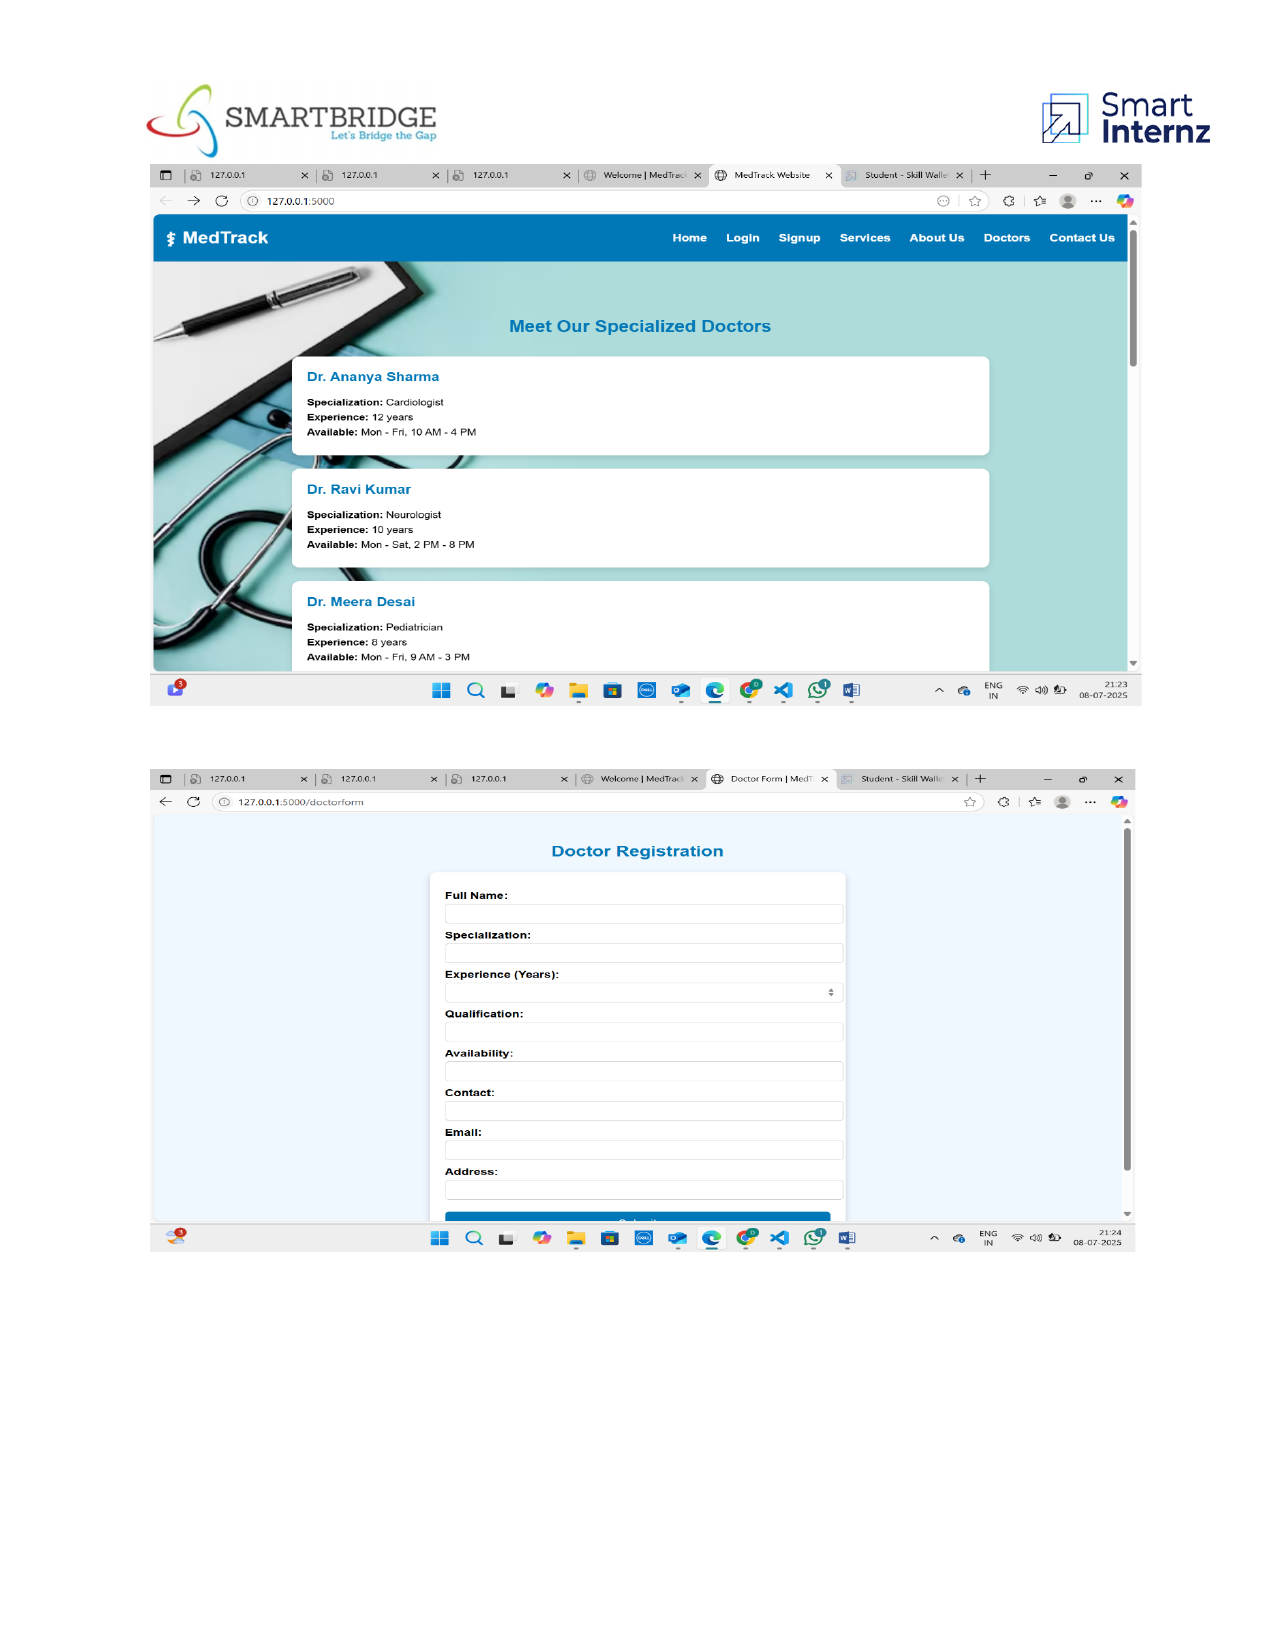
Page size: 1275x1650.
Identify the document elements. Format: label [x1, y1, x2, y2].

picture [1037, 92, 1214, 143]
picture [143, 78, 441, 163]
picture [150, 769, 1136, 1252]
picture [150, 164, 1142, 706]
